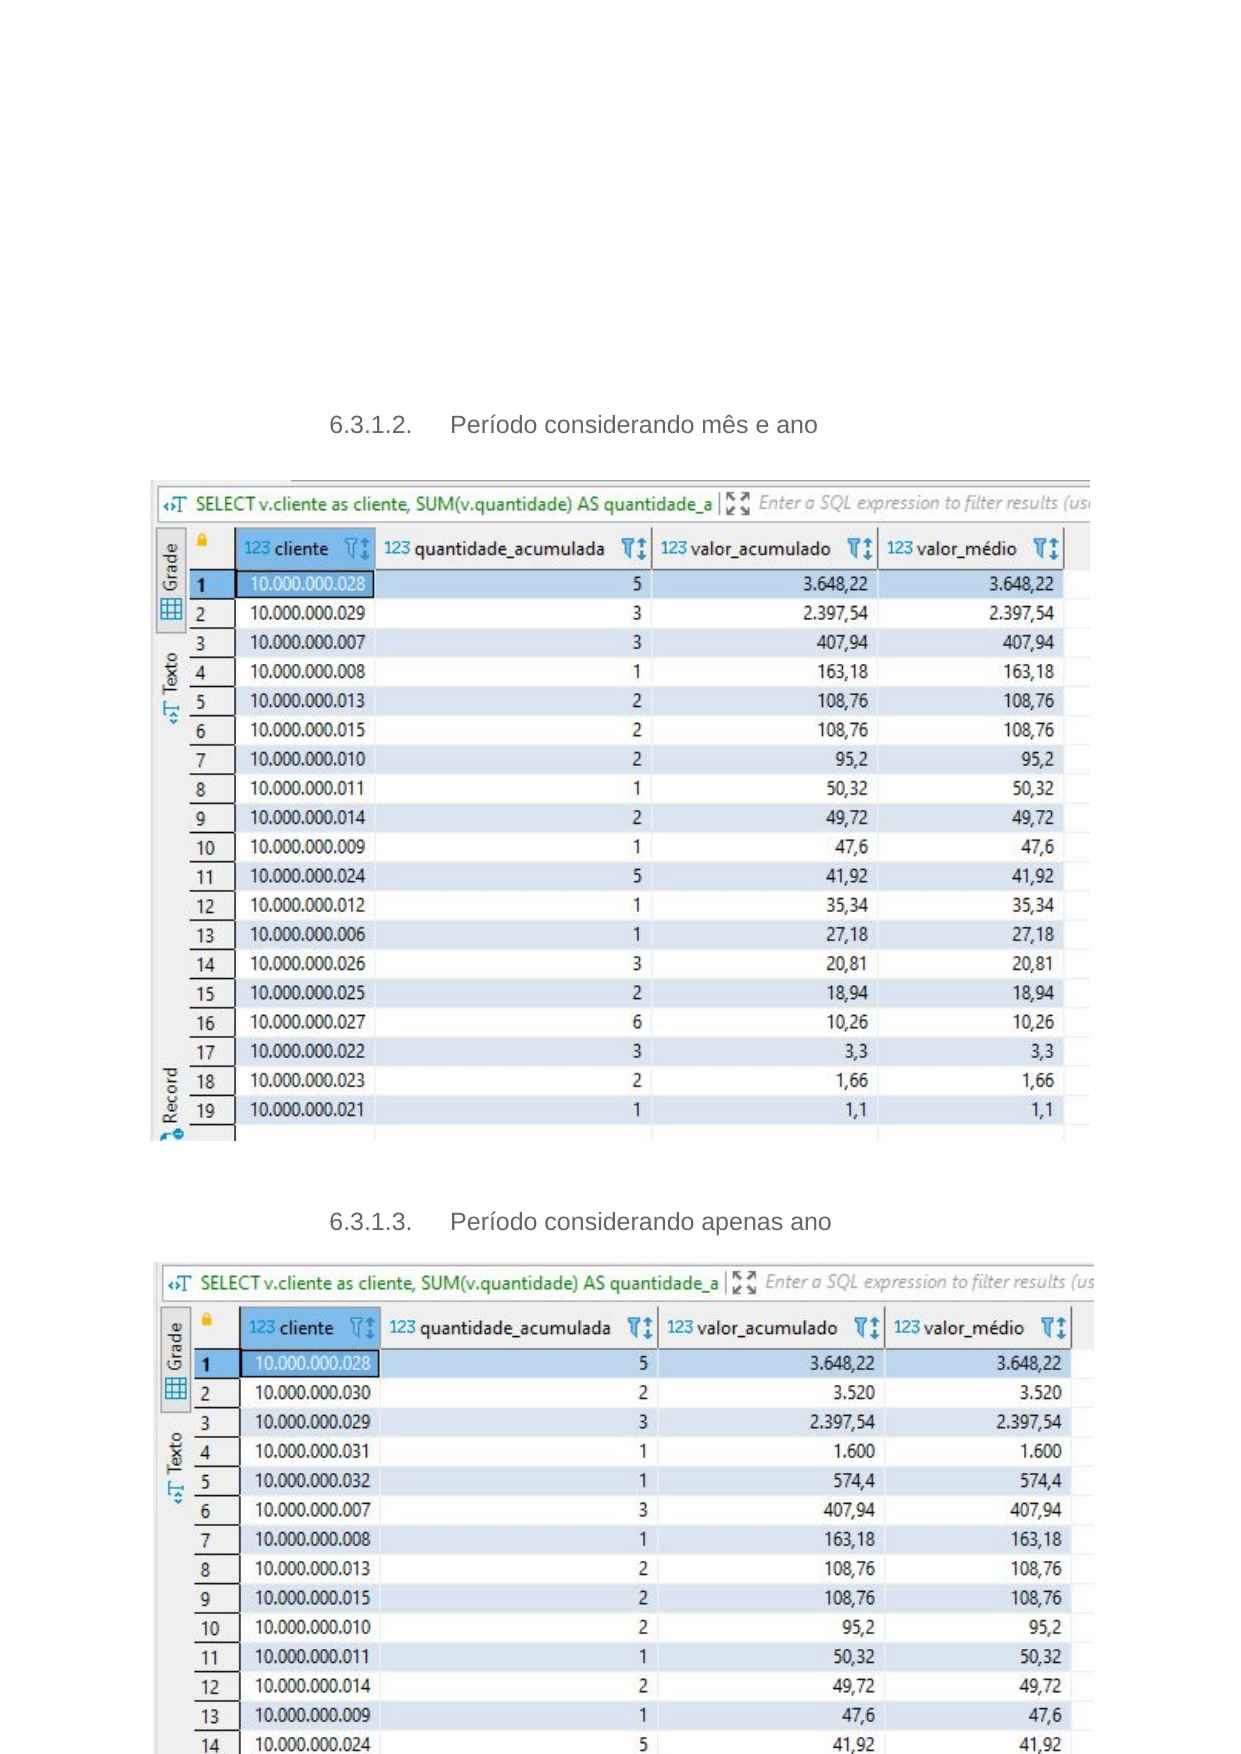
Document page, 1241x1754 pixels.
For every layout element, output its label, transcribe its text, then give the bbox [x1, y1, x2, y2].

subtitle Período considerando apenas ano [412, 1207, 1090, 1236]
picture [150, 480, 1091, 1141]
subtitle Período considerando mês e ano [412, 410, 1090, 439]
picture [153, 1262, 1094, 1754]
